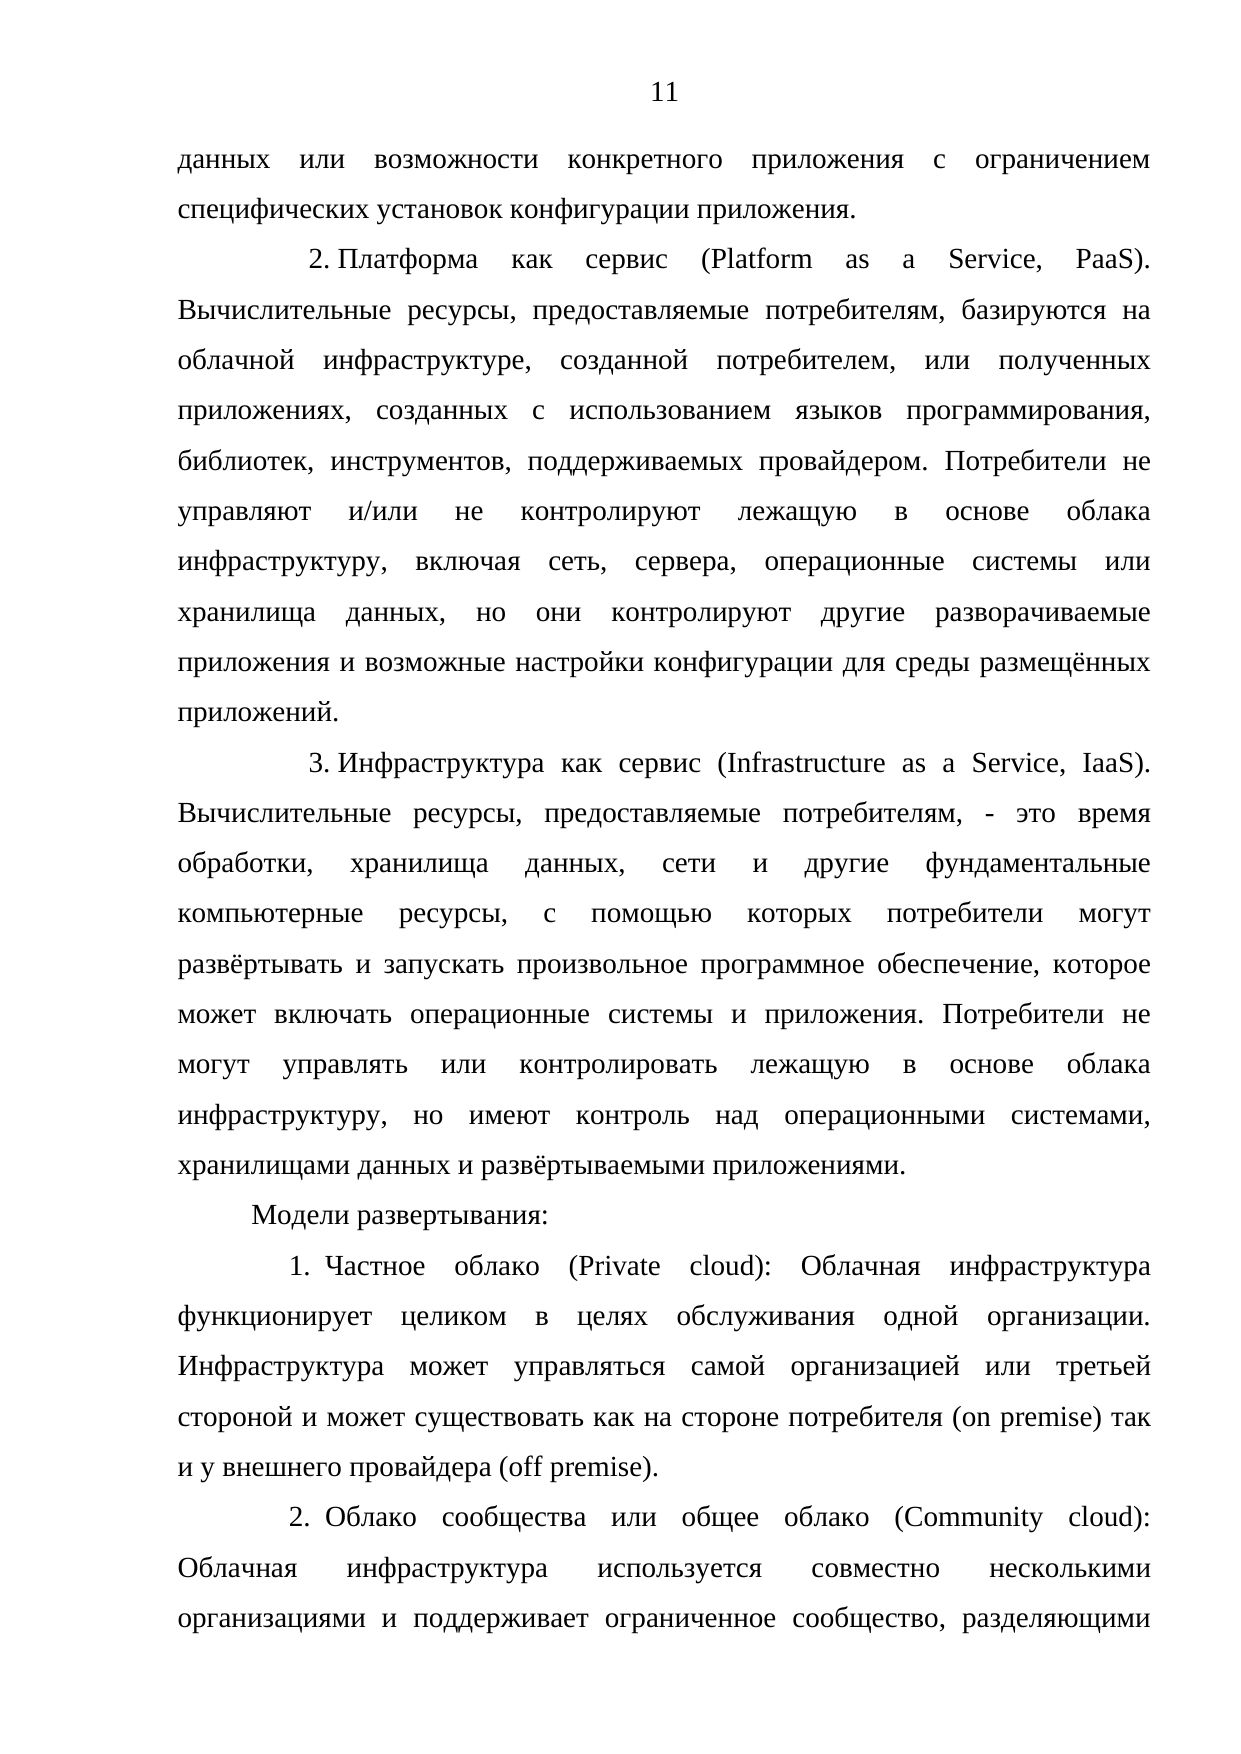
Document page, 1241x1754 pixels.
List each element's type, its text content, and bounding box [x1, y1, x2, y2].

list 3. Инфраструктура как сервис (Infrastructure as a Service, IaaS). Вычислительные ресурсы, предоставляемые потребителям, - это время обработки, хранилища данных, сети и другие фундаментальные компьютерные ресурсы, с помощью которых потребители могут развёртывать и запускать произвольное программное обеспечение, которое может включать операционные системы и приложения. Потребители не могут управлять или контролировать лежащую в основе облака инфраструктуру, но имеют контроль над операционными системами, хранилищами данных и развёртываемыми приложениями. [177, 745, 1152, 1181]
list 2. Платформа как сервис (Platform as a Service, PaaS). Вычислительные ресурсы, предоставляемые потребителям, базируются на облачной инфраструктуре, созданной потребителем, или полученных приложениях, созданных с использованием языков программирования, библиотек, инструментов, поддерживаемых провайдером. Потребители не управляют и/или не контролируют лежащую в основе облака инфраструктуру, включая сеть, сервера, операционные системы или хранилища данных, но они контролируют другие разворачиваемые приложения и возможные настройки конфигурации для среды размещённых приложений. [177, 242, 1152, 728]
list Частное облако (Private cloud): Облачная инфраструктура функционирует целиком в целях обслуживания одной организации. Инфраструктура может управляться самой организацией или третьей стороной и может существовать как на стороне потребителя (on premise) так и у внешнего провайдера (off premise). [177, 1248, 1152, 1483]
list Модели развертывания: [251, 1197, 1152, 1231]
